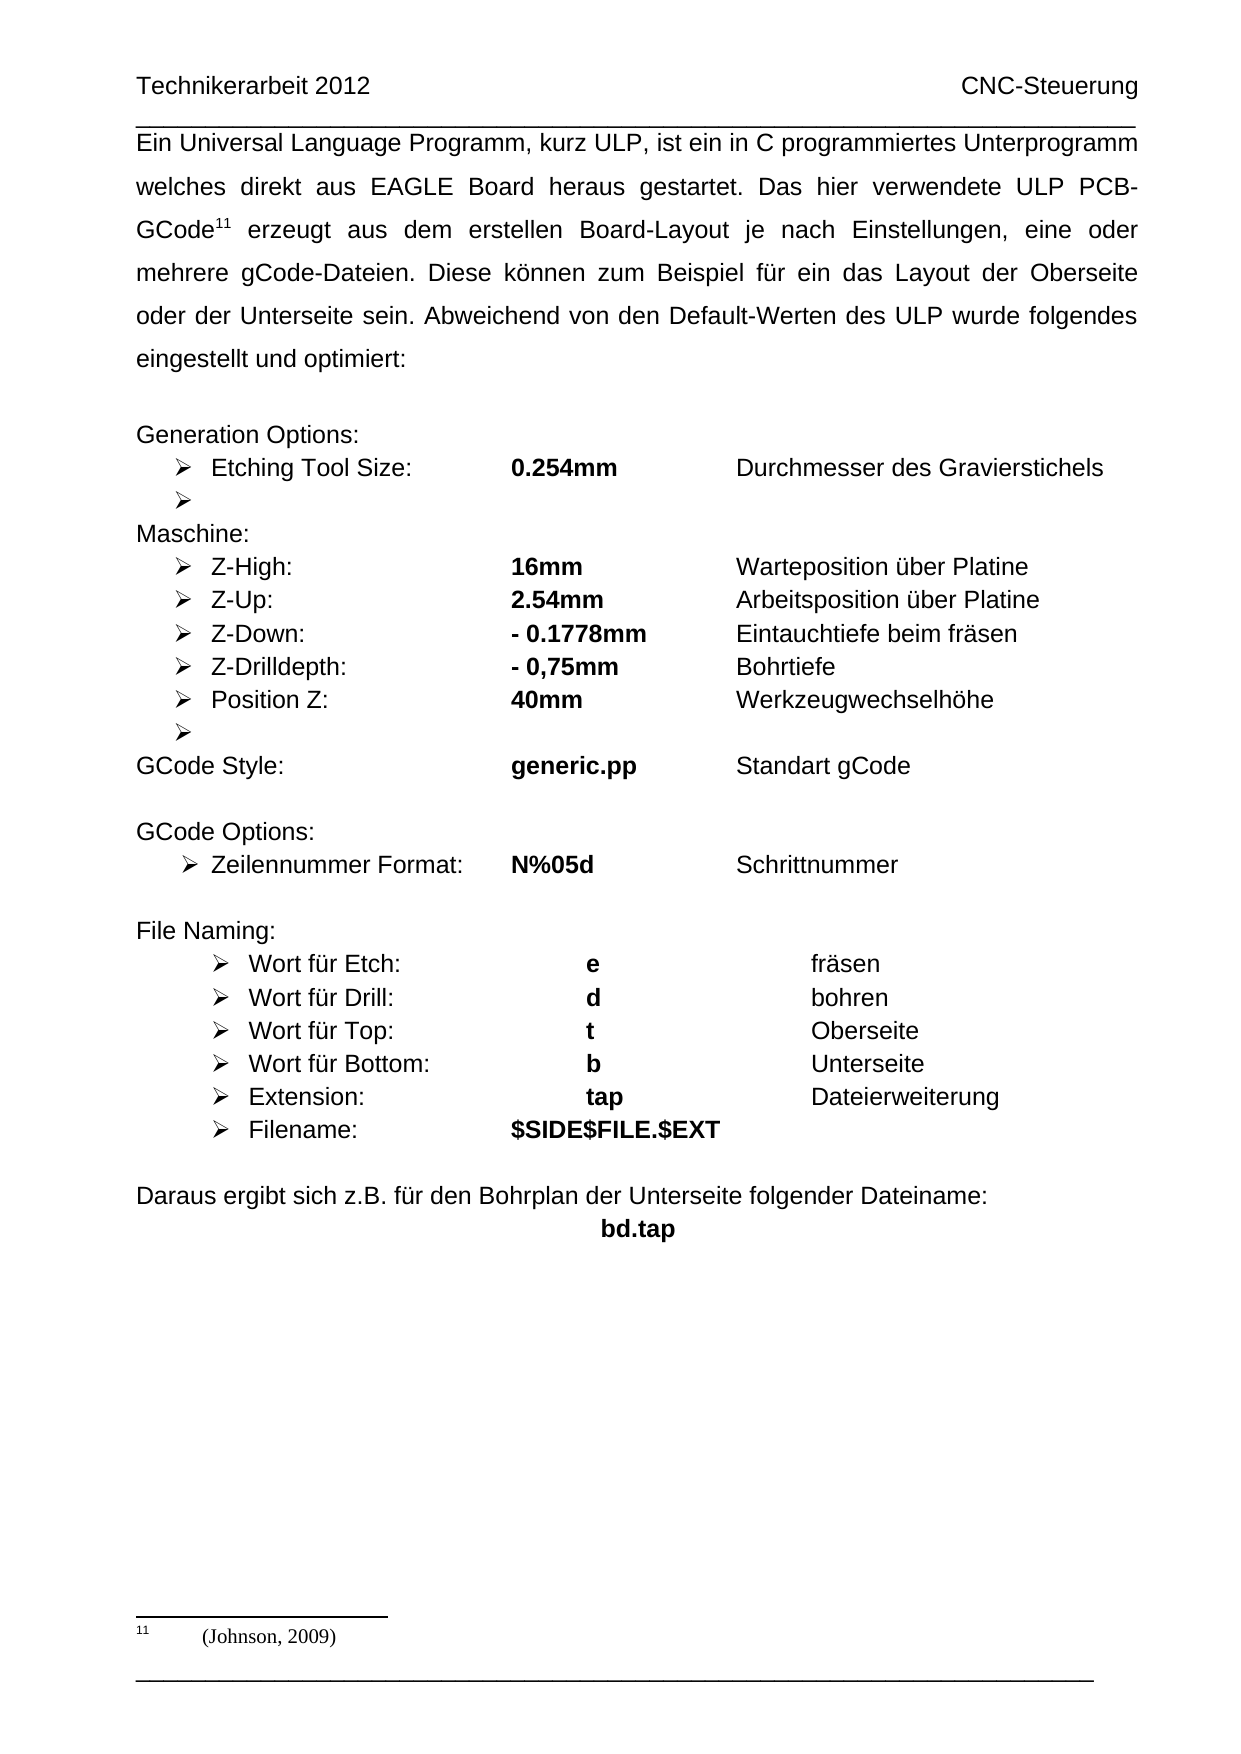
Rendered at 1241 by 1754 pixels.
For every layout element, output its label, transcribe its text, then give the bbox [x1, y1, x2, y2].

text Generation Options: [136, 420, 1140, 449]
list Position Z: 40mm Werkzeugwechselhöhe [173, 685, 1140, 714]
list Extension: tap Dateierweiterung [211, 1082, 1140, 1111]
text Maschine: [136, 519, 1140, 548]
list Z-Up: 2.54mm Arbeitsposition über Platine [173, 586, 1140, 614]
list Z-Drilldepth: - 0,75mm Bohrtiefe [173, 652, 1140, 681]
text Ein Universal Language Programm, kurz ULP, ist ein in C programmiertes Unterprogramm welches direkt aus EAGLE Board heraus gestartet. Das hier verwendete ULP PCB-GCode erzeugt aus dem erstellen Board-Layout je nach Einstellungen, eine oder mehrere gCode-Dateien. Diese können zum Beispiel für ein das Layout der Oberseite oder der Unterseite sein. Abweichend von den Default-Werten des ULP wurde folgendes eingestellt und optimiert: [136, 128, 1140, 373]
list Wort für Top: t Oberseite [211, 1016, 1140, 1044]
list Wort für Etch: e fräsen [211, 949, 1140, 978]
list Etching Tool Size: 0.254mm Durchmesser des Gravierstichels [173, 453, 1140, 482]
list Wort für Bottom: b Unterseite [211, 1049, 1140, 1078]
list Filename: $SIDE$FILE.$EXT [211, 1115, 1140, 1144]
list Z-High: 16mm Warteposition über Platine [173, 552, 1140, 581]
list Z-Down: - 0.1778mm Eintauchtiefe beim fräsen [173, 619, 1140, 647]
text File Naming: [136, 916, 1140, 945]
text GCode Style: generic.pp Standart gCode [136, 751, 1140, 780]
list Wort für Drill: d bohren [211, 982, 1140, 1011]
list Zeilennummer Format: N%05d Schrittnummer [180, 850, 1140, 879]
text GCode Options: [136, 817, 1140, 846]
text Daraus ergibt sich z.B. für den Bohrplan der Unterseite folgender Dateiname: [136, 1181, 1140, 1210]
text bd.tap [136, 1214, 1140, 1243]
